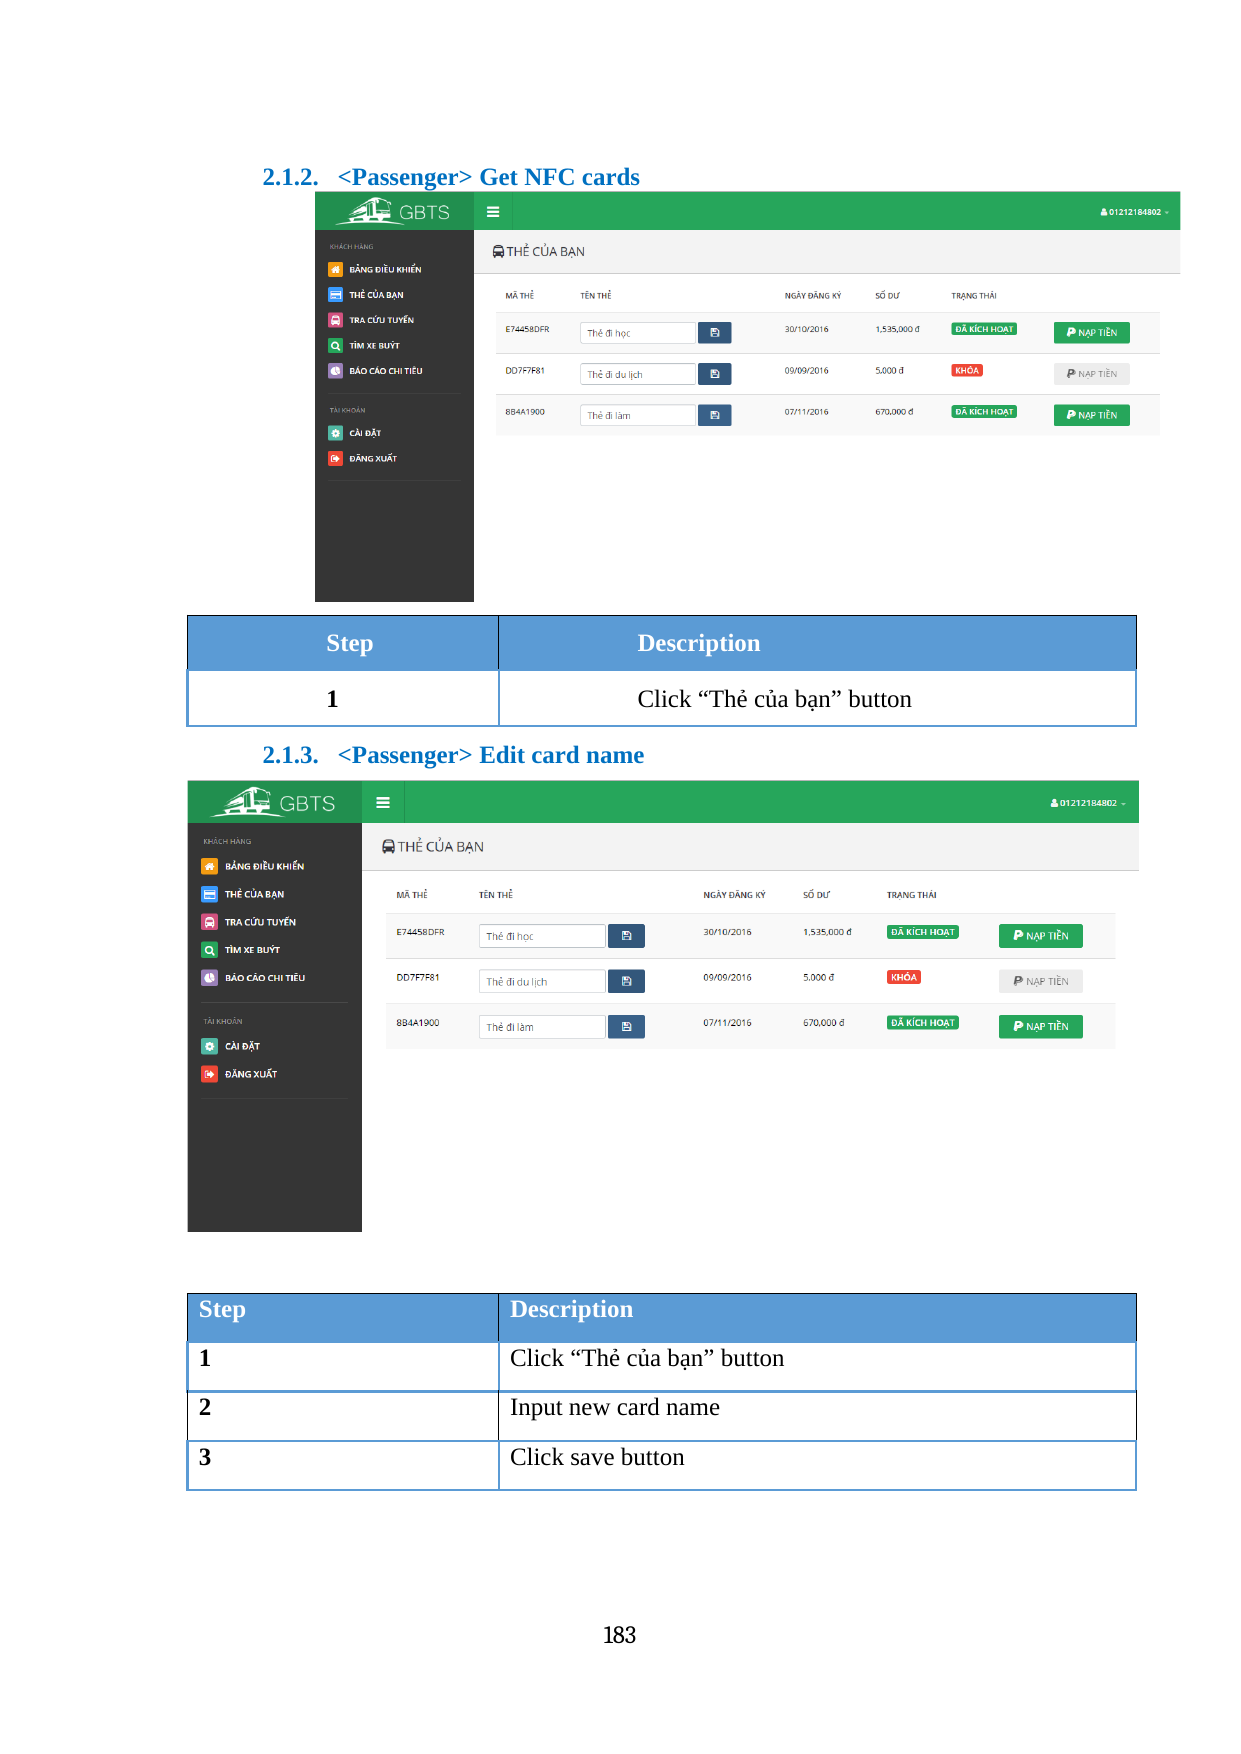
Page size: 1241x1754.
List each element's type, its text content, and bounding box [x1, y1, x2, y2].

list <Passenger> Edit card name [262, 740, 1053, 768]
picture [315, 191, 1181, 602]
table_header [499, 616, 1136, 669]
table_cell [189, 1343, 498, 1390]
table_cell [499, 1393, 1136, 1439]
picture [187, 780, 1139, 1232]
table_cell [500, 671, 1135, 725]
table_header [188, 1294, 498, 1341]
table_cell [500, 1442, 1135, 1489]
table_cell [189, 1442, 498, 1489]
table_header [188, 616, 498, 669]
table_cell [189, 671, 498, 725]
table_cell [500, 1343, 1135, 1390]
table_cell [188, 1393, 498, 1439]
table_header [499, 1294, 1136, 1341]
